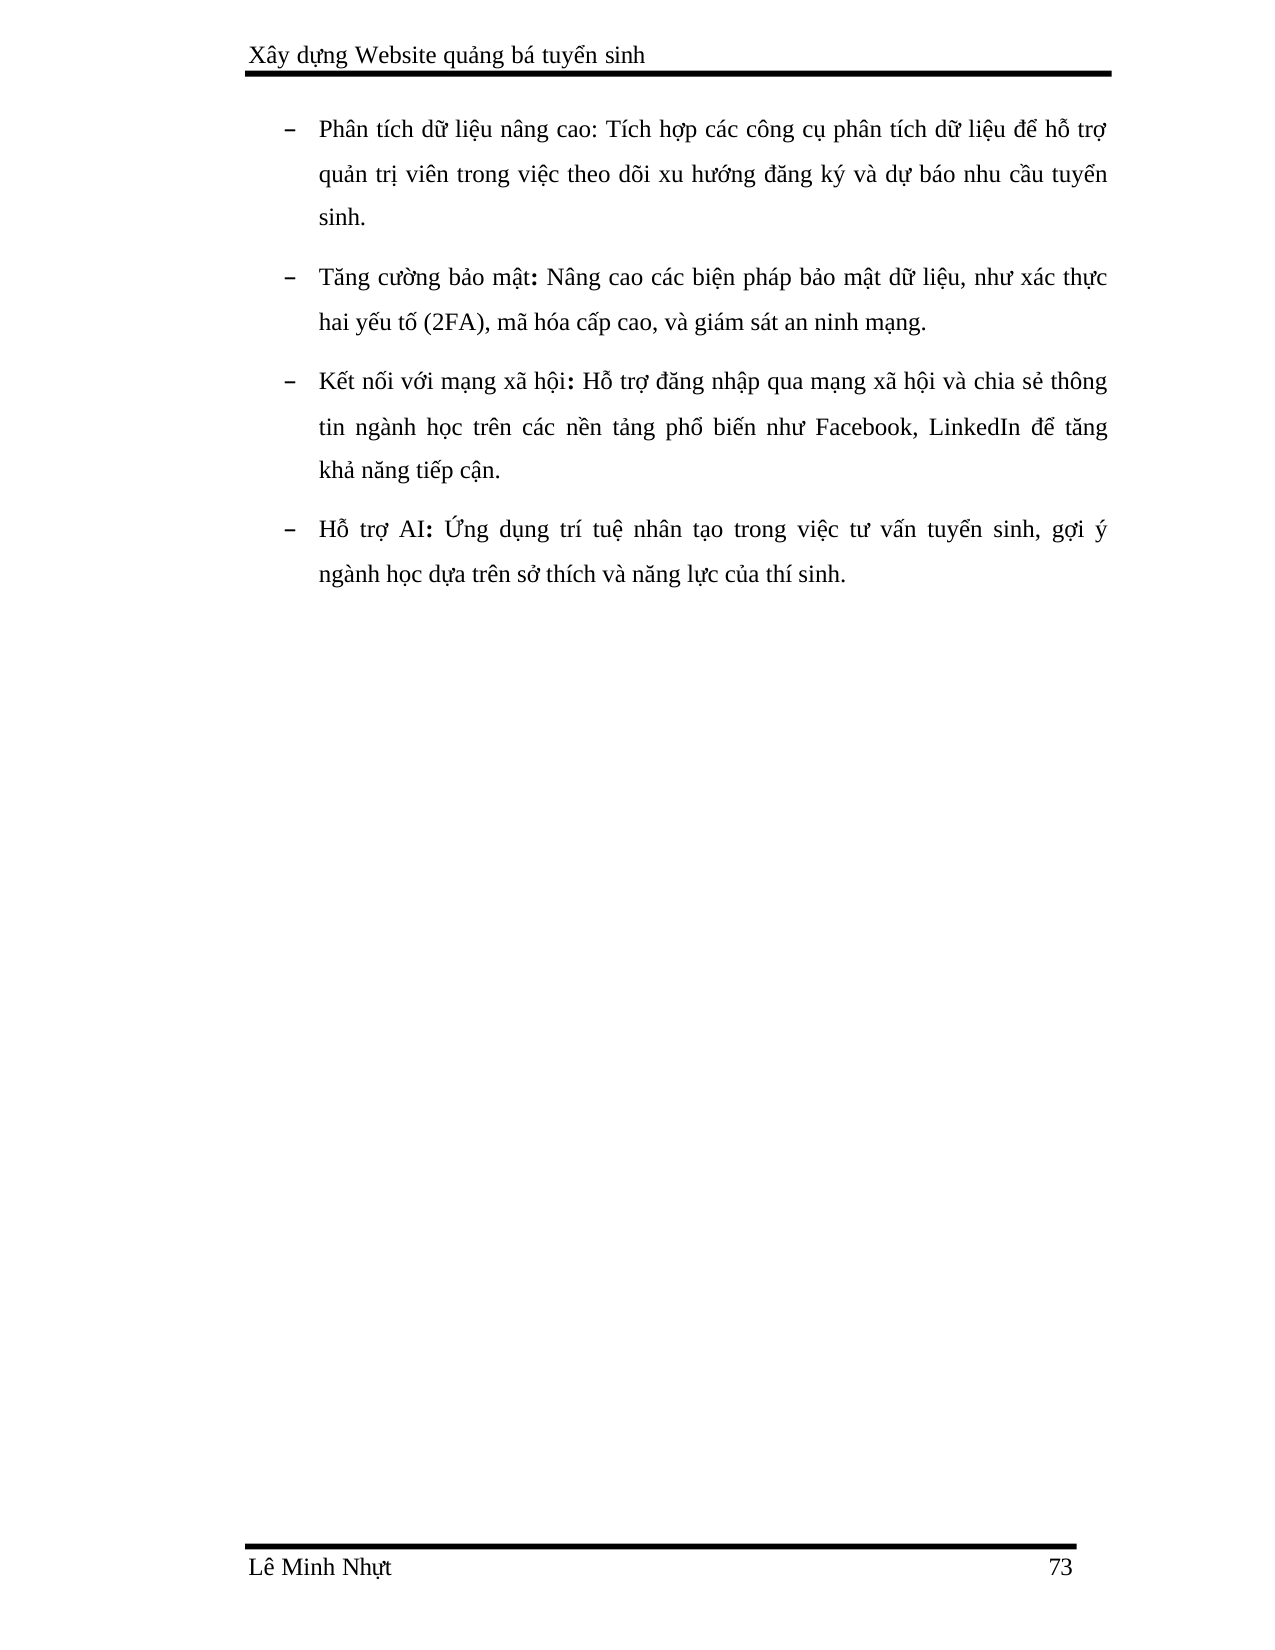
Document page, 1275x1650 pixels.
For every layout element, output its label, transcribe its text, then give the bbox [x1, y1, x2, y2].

list Tăng cường bảo mật: Nâng cao các biện pháp bảo mật dữ liệu, như xác thực hai yếu tố (2FA), mã hóa cấp cao, và giám sát an ninh mạng. [283, 258, 1109, 336]
list Kết nối với mạng xã hội: Hỗ trợ đăng nhập qua mạng xã hội và chia sẻ thông tin ngành học trên các nền tảng phổ biến như Facebook, LinkedIn để tăng khả năng tiếp cận. [283, 363, 1109, 484]
list Hỗ trợ AI: Ứng dụng trí tuệ nhân tạo trong việc tư vấn tuyển sinh, gợi ý ngành học dựa trên sở thích và năng lực của thí sinh. [283, 511, 1108, 588]
list Phân tích dữ liệu nâng cao: Tích hợp các công cụ phân tích dữ liệu để hỗ trợ quản trị viên trong việc theo dõi xu hướng đăng ký và dự báo nhu cầu tuyển sinh. [283, 111, 1108, 231]
